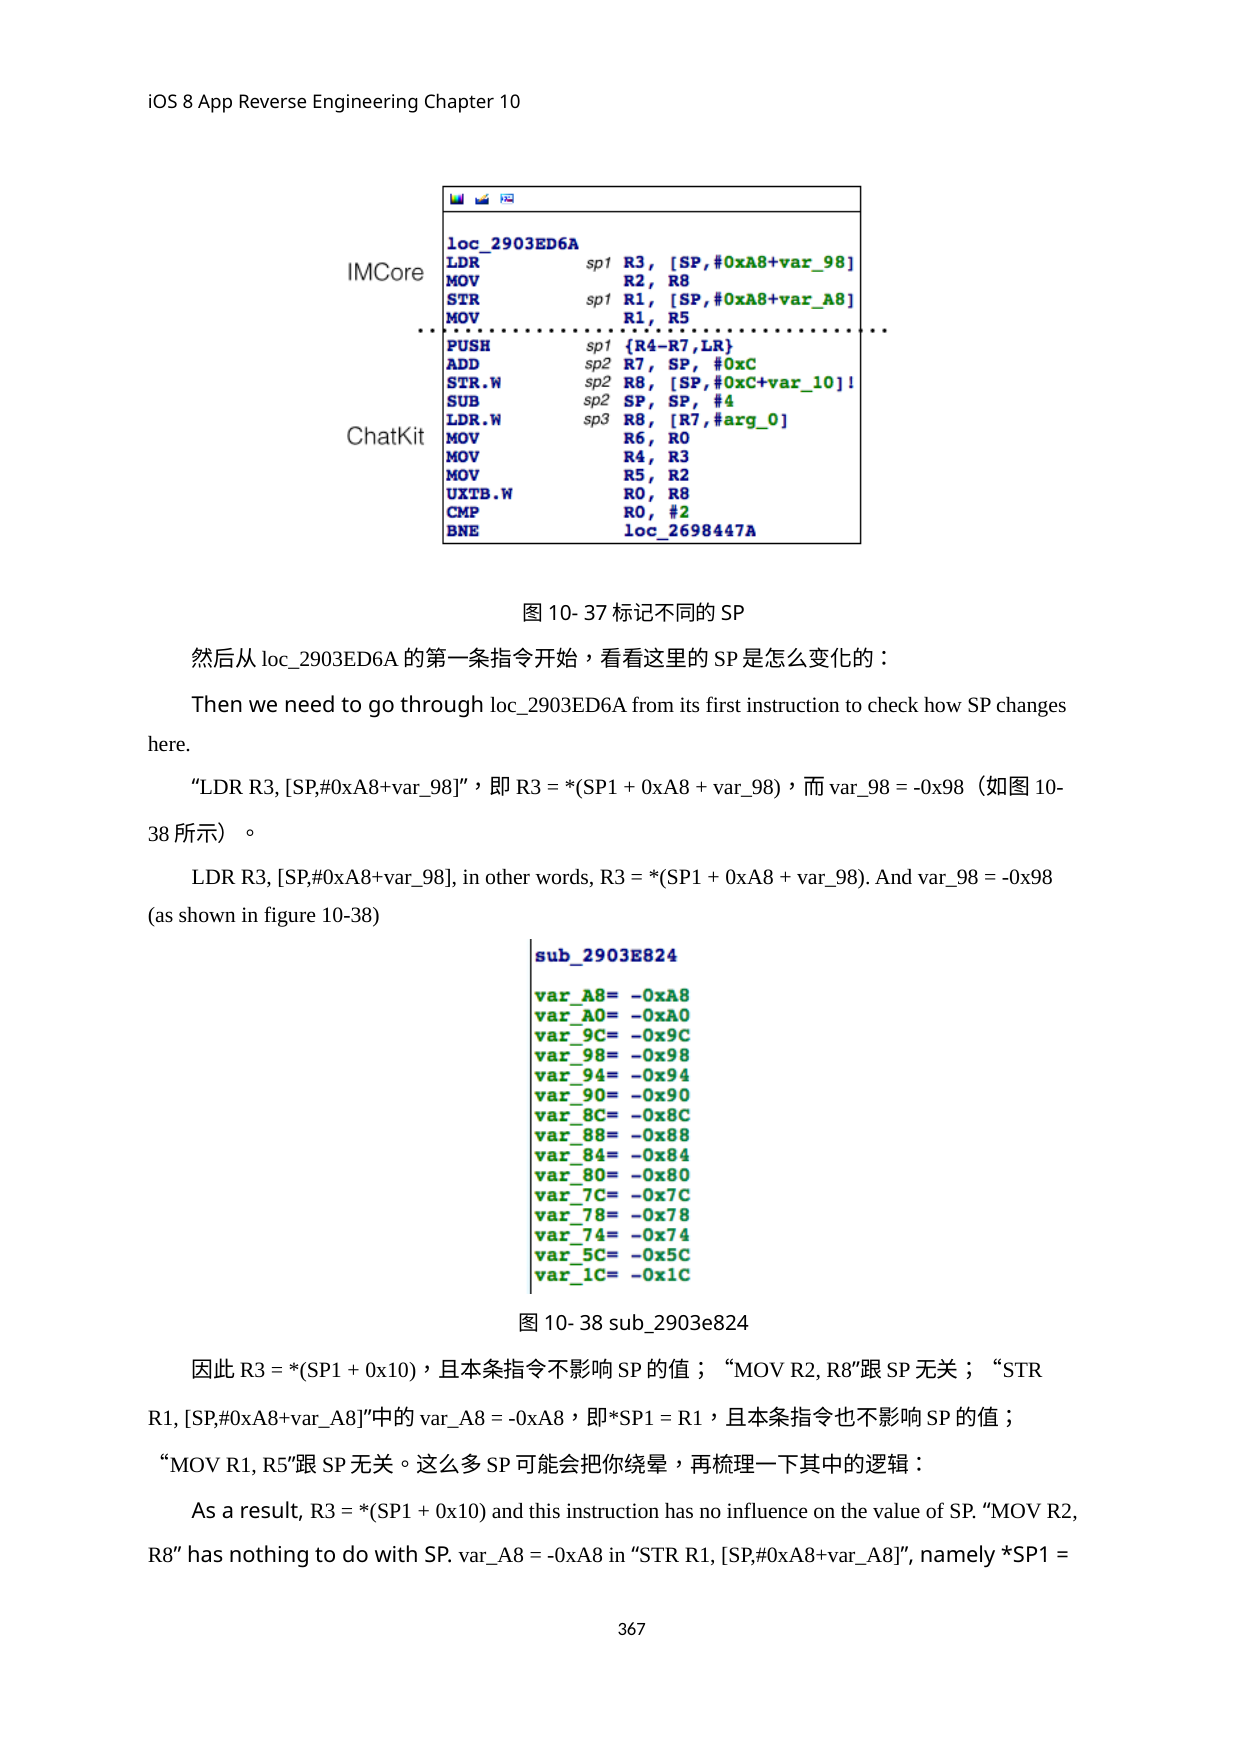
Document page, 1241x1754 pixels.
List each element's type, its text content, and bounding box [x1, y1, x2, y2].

text 然后从loc_2903ED6A的第一条指令开始，看看这里的SP是怎么变化的： [148, 641, 1078, 673]
text 图10- 37 标记不同的SP [148, 596, 1078, 626]
text 图10- 38 sub_2903e824 [148, 1307, 1078, 1337]
picture [317, 150, 909, 584]
text LDR R3, [SP,#0xA8+var_98], in other words, R3 = *(SP1 + 0xA8 + var_98). And var_98 = -0x98 (as shown in figure 10-38) [148, 864, 1078, 927]
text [148, 1495, 1078, 1569]
text 因此R3 = *(SP1 + 0x10)，且本条指令不影响SP的值；“MOV R2, R8”跟SP无关；“STR R1, [SP,#0xA8+var_A8]”中的var_A8 = -0xA8，即*SP1 = R1，且本条指令也不影响SP的值；“MOV R1, R5”跟SP无关。这么多SP可能会把你绕晕，再梳理一下其中的逻辑： [148, 1352, 1078, 1479]
picture [526, 939, 699, 1294]
text Then we need to go through loc_2903ED6A from its first instruction to check how SP changes here. [148, 689, 1078, 756]
text “LDR R3, [SP,#0xA8+var_98]”，即R3 = *(SP1 + 0xA8 + var_98)，而var_98 = -0x98（如图10-38所示）。 [148, 769, 1078, 848]
